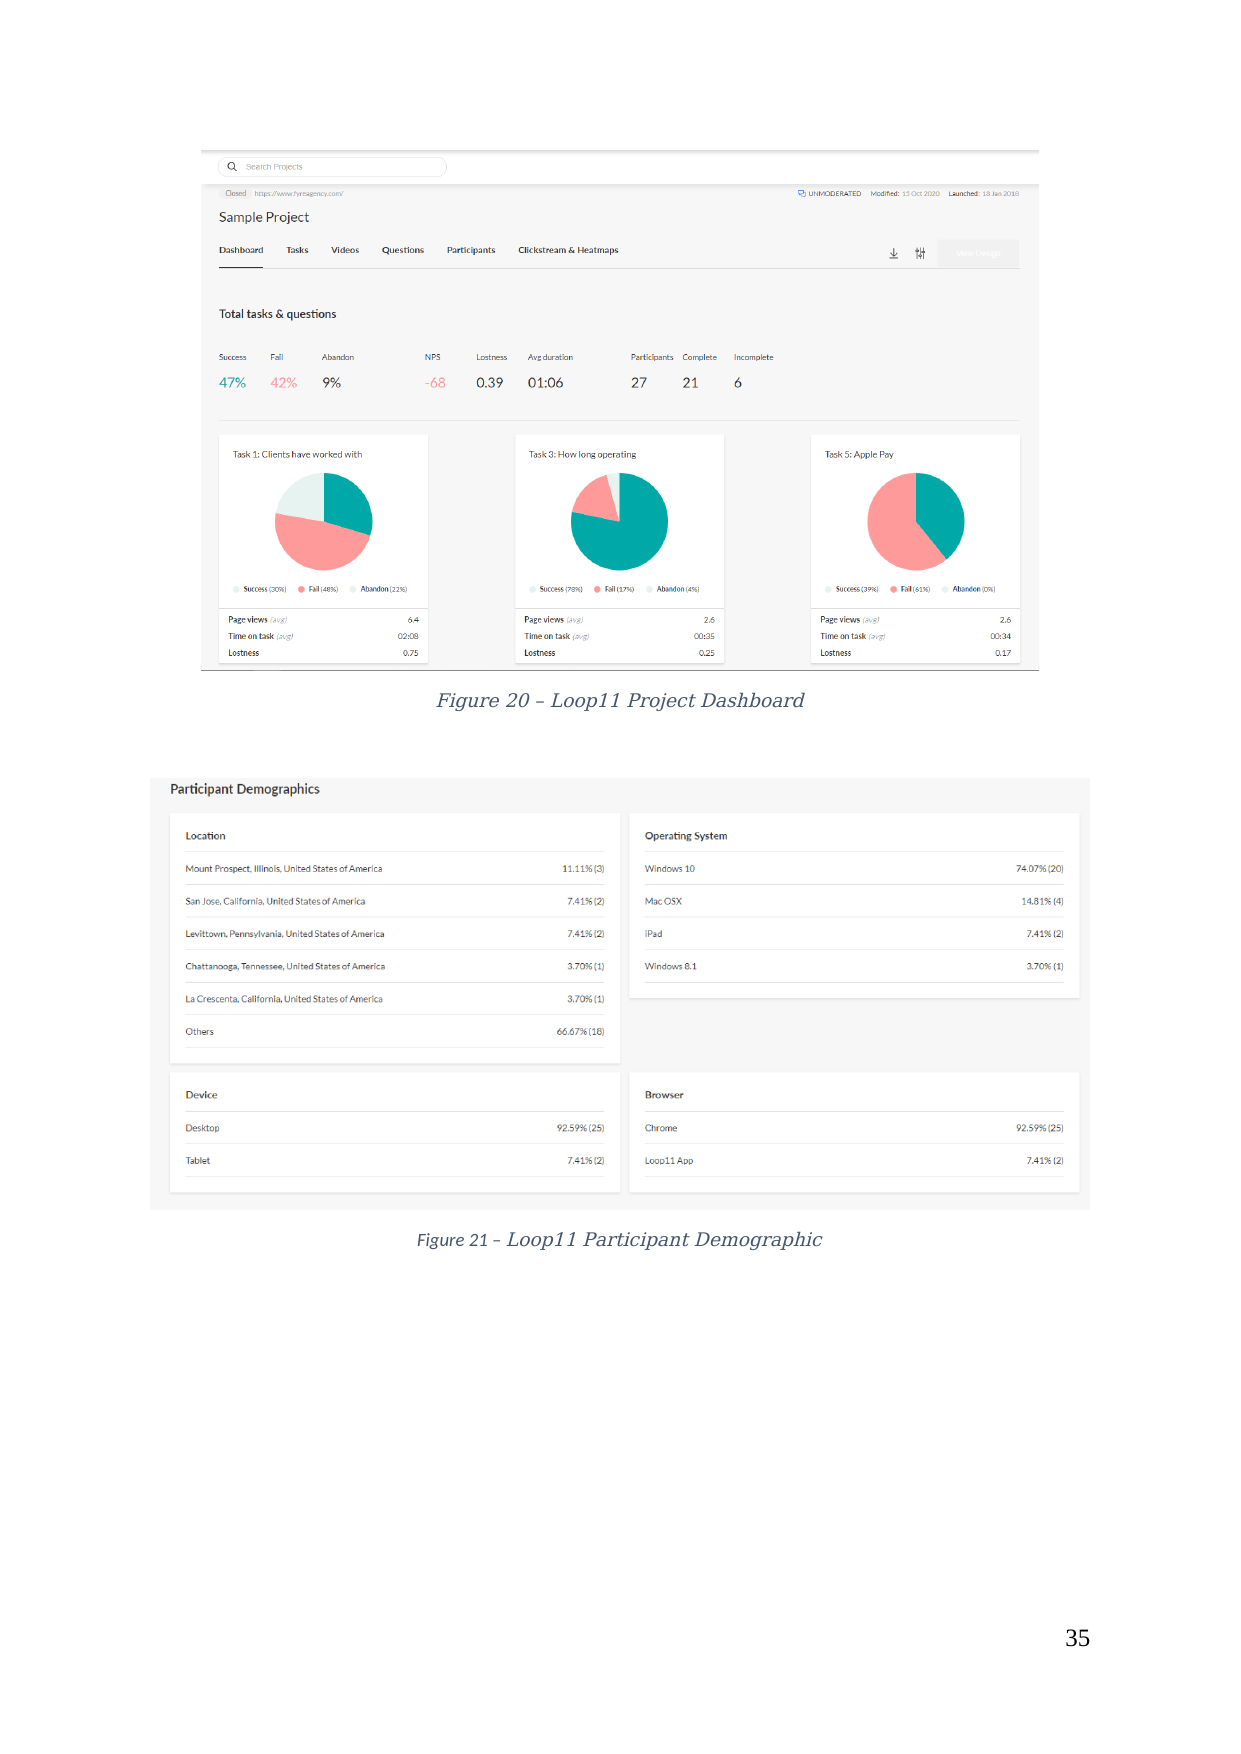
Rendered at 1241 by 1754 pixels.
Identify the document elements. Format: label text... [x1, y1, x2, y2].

text Figure 21 – Loop11 Participant Demographic [150, 1228, 1090, 1251]
picture [201, 150, 1040, 671]
text Figure 20 – Loop11 Project Dashboard [150, 689, 1090, 712]
picture [150, 778, 1091, 1210]
